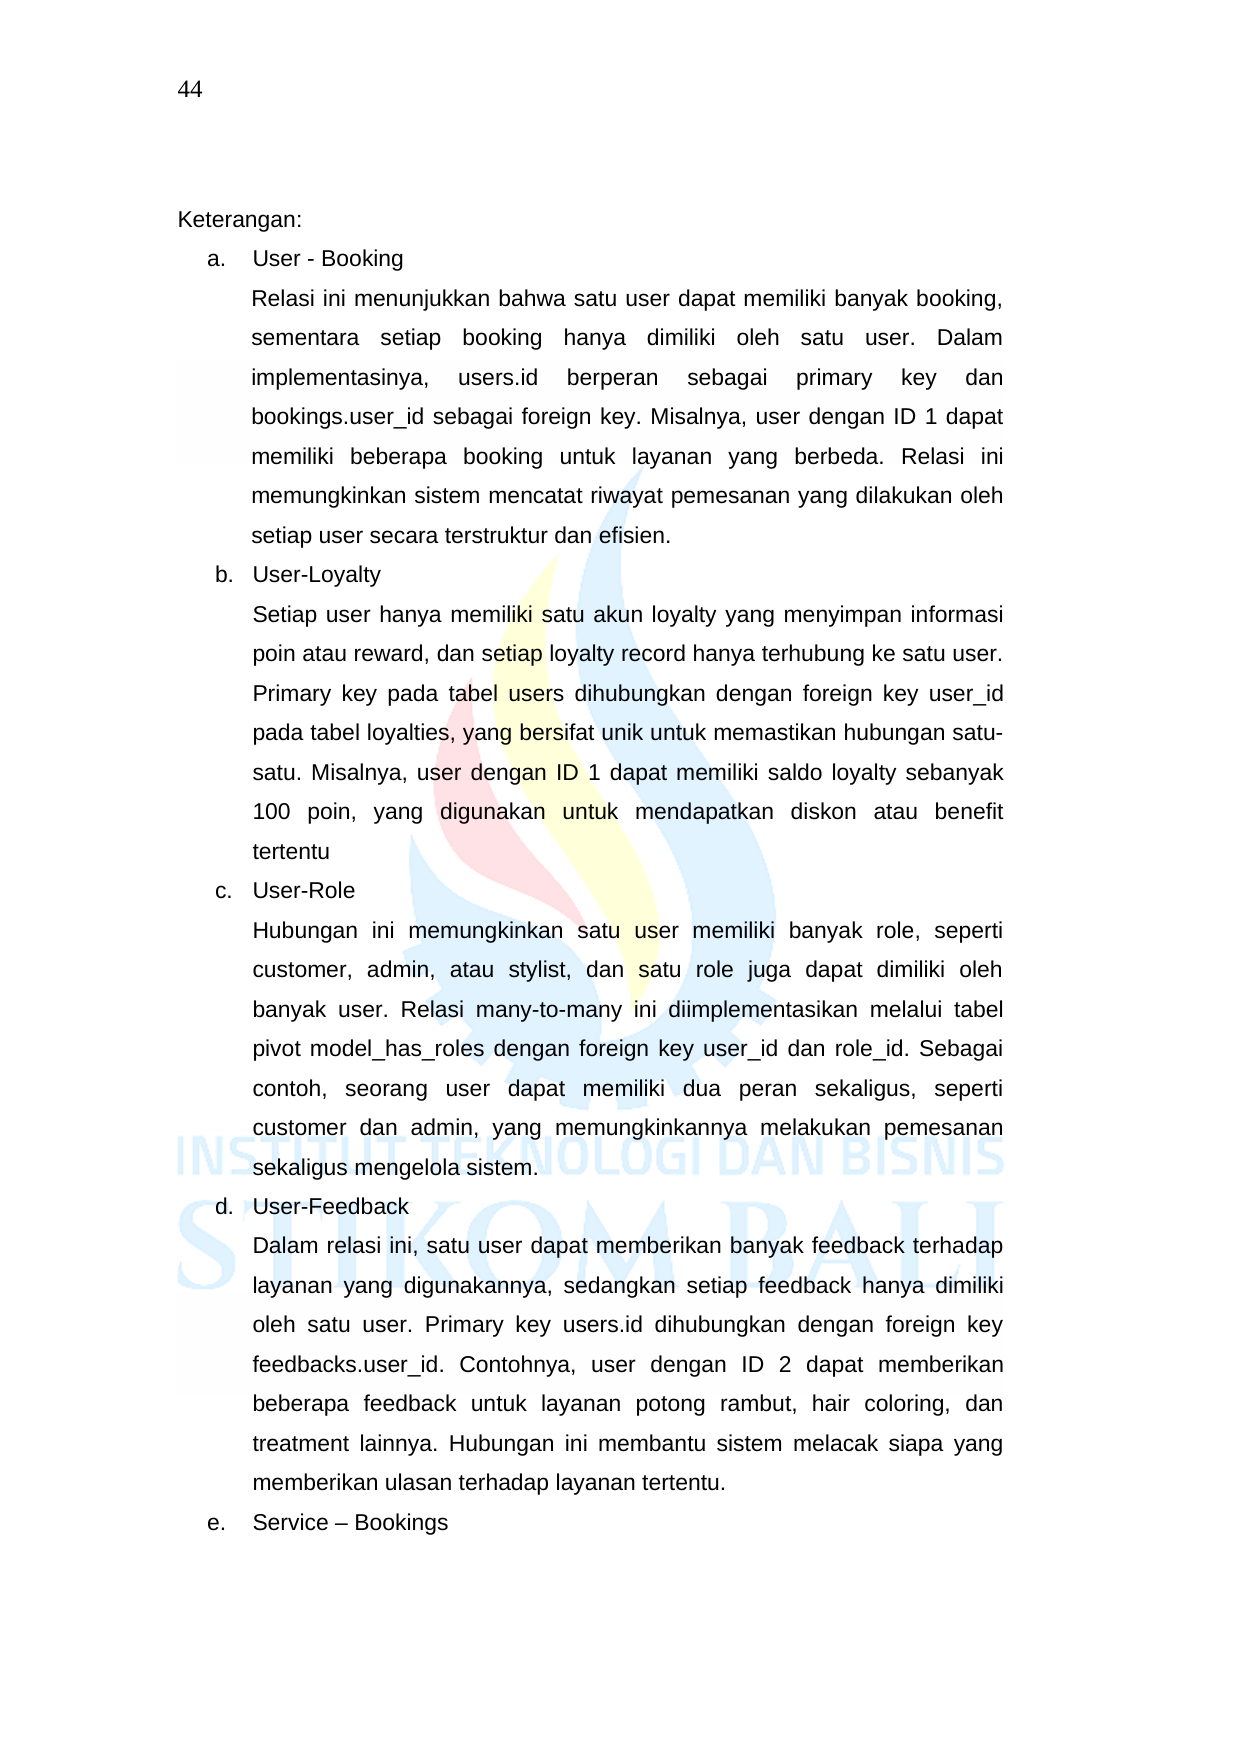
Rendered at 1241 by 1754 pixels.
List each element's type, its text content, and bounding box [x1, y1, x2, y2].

text Relasi ini menunjukkan bahwa satu user dapat memiliki banyak booking, sementara setiap booking hanya dimiliki oleh satu user. Dalam implementasinya, users.id berperan sebagai primary key dan bookings.user_id sebagai foreign key. Misalnya, user dengan ID 1 dapat memiliki beberapa booking untuk layanan yang berbeda. Relasi ini memungkinkan sistem mencatat riwayat pemesanan yang dilakukan oleh setiap user secara terstruktur dan efisien. [251, 285, 1004, 548]
list Hubungan ini memungkinkan satu user memiliki banyak role, seperti customer, admin, atau stylist, dan satu role juga dapat dimiliki oleh banyak user. Relasi many-to-many ini diimplementasikan melalui tabel pivot model_has_roles dengan foreign key user_id dan role_id. Sebagai contoh, seorang user dapat memiliki dua peran sekaligus, seperti customer dan admin, yang memungkinkannya melakukan pemesanan sekaligus mengelola sistem. [252, 917, 1004, 1180]
list User-Role [215, 877, 1004, 903]
list User - Booking [207, 245, 1004, 272]
list Dalam relasi ini, satu user dapat memberikan banyak feedback terhadap layanan yang digunakannya, sedangkan setiap feedback hanya dimiliki oleh satu user. Primary key users.id dihubungkan dengan foreign key feedbacks.user_id. Contohnya, user dengan ID 2 dapat memberikan beberapa feedback untuk layanan potong rambut, hair coloring, dan treatment lainnya. Hubungan ini membantu sistem melacak siapa yang memberikan ulasan terhadap layanan tertentu. [252, 1232, 1004, 1496]
list User-Feedback [215, 1193, 1004, 1219]
list Service – Bookings [207, 1509, 1004, 1535]
text Keterangan: [177, 206, 1004, 232]
list Setiap user hanya memiliki satu akun loyalty yang menyimpan informasi poin atau reward, dan setiap loyalty record hanya terhubung ke satu user. Primary key pada tabel users dihubungkan dengan foreign key user_id pada tabel loyalties, yang bersifat unik untuk memastikan hubungan satu-satu. Misalnya, user dengan ID 1 dapat memiliki saldo loyalty sebanyak 100 poin, yang digunakan untuk mendapatkan diskon atau benefit tertentu [252, 601, 1004, 864]
list User-Loyalty [215, 561, 1004, 588]
